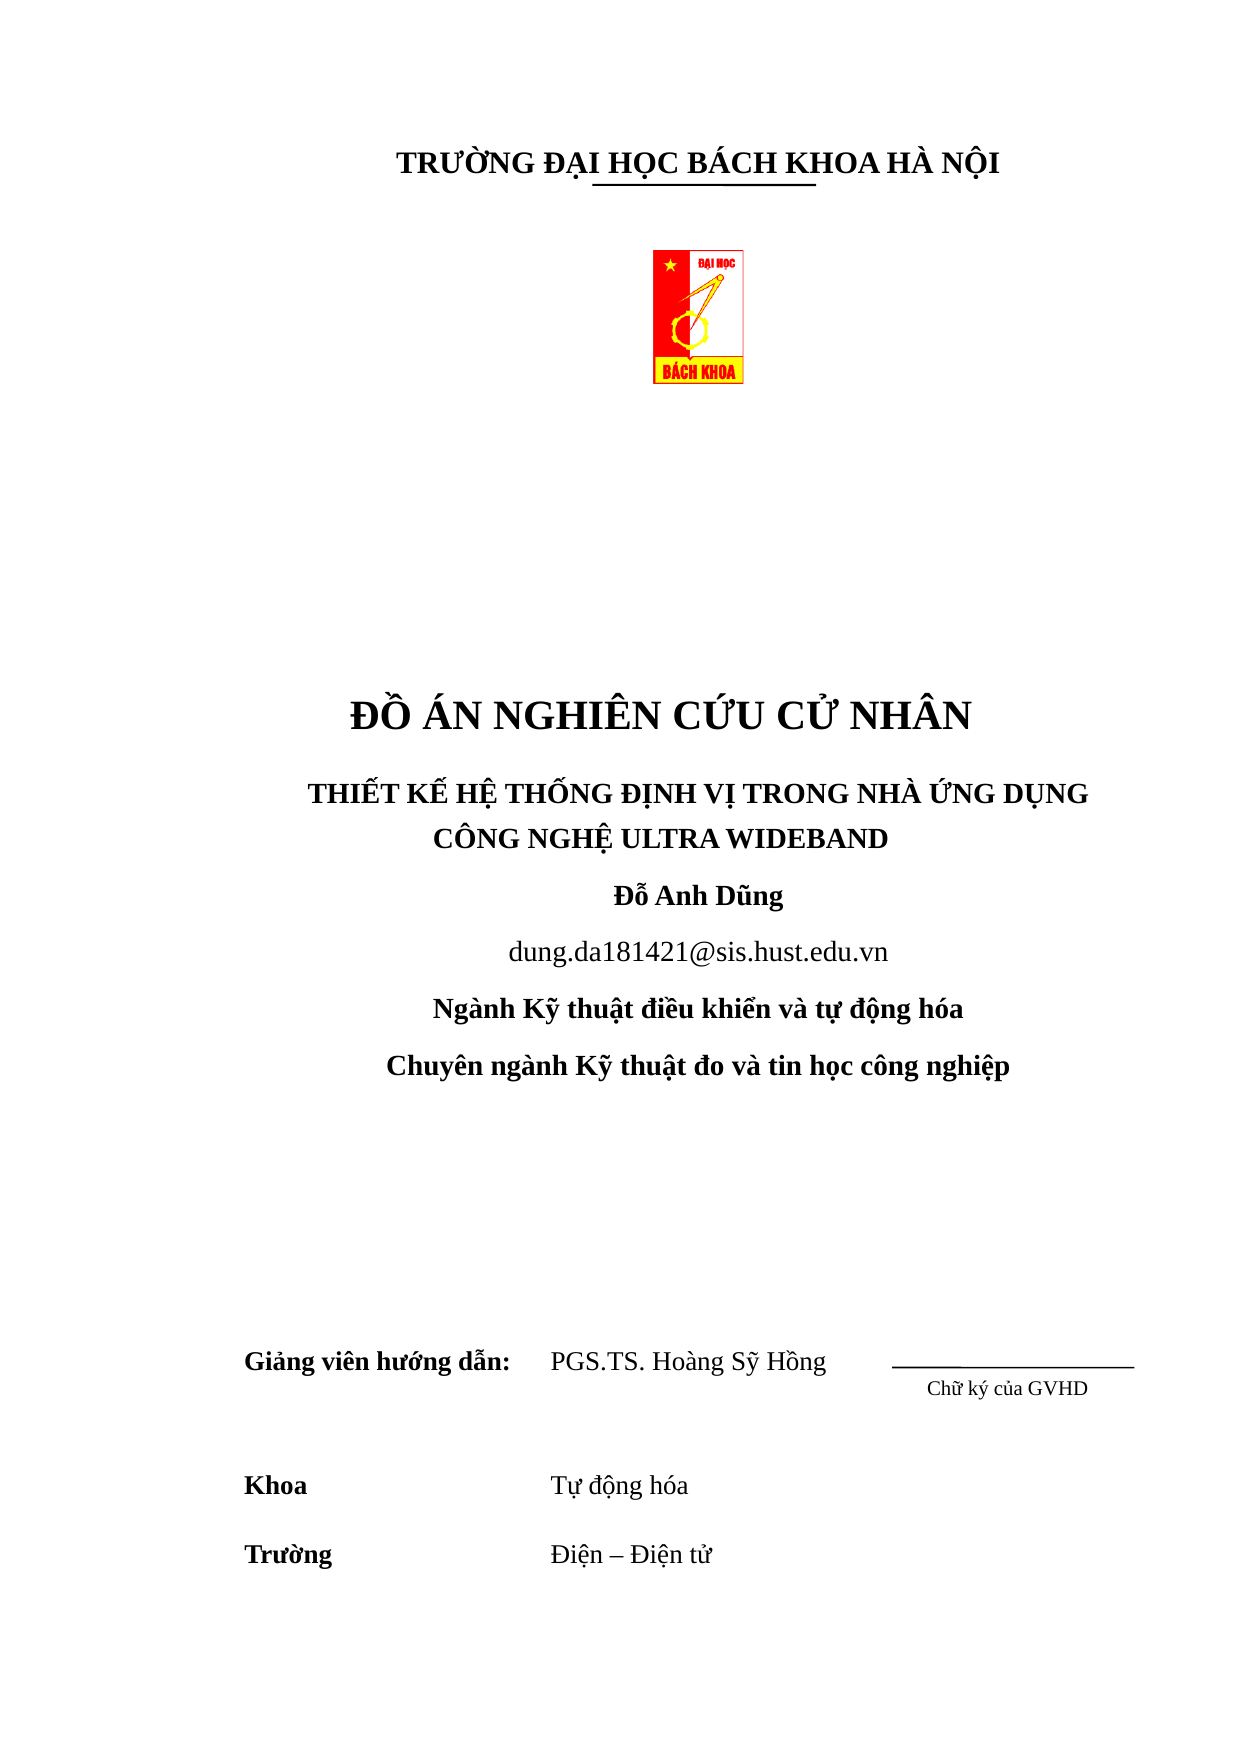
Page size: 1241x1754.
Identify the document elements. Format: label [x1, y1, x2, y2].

table_header [177, 131, 1144, 1594]
picture [653, 250, 744, 384]
